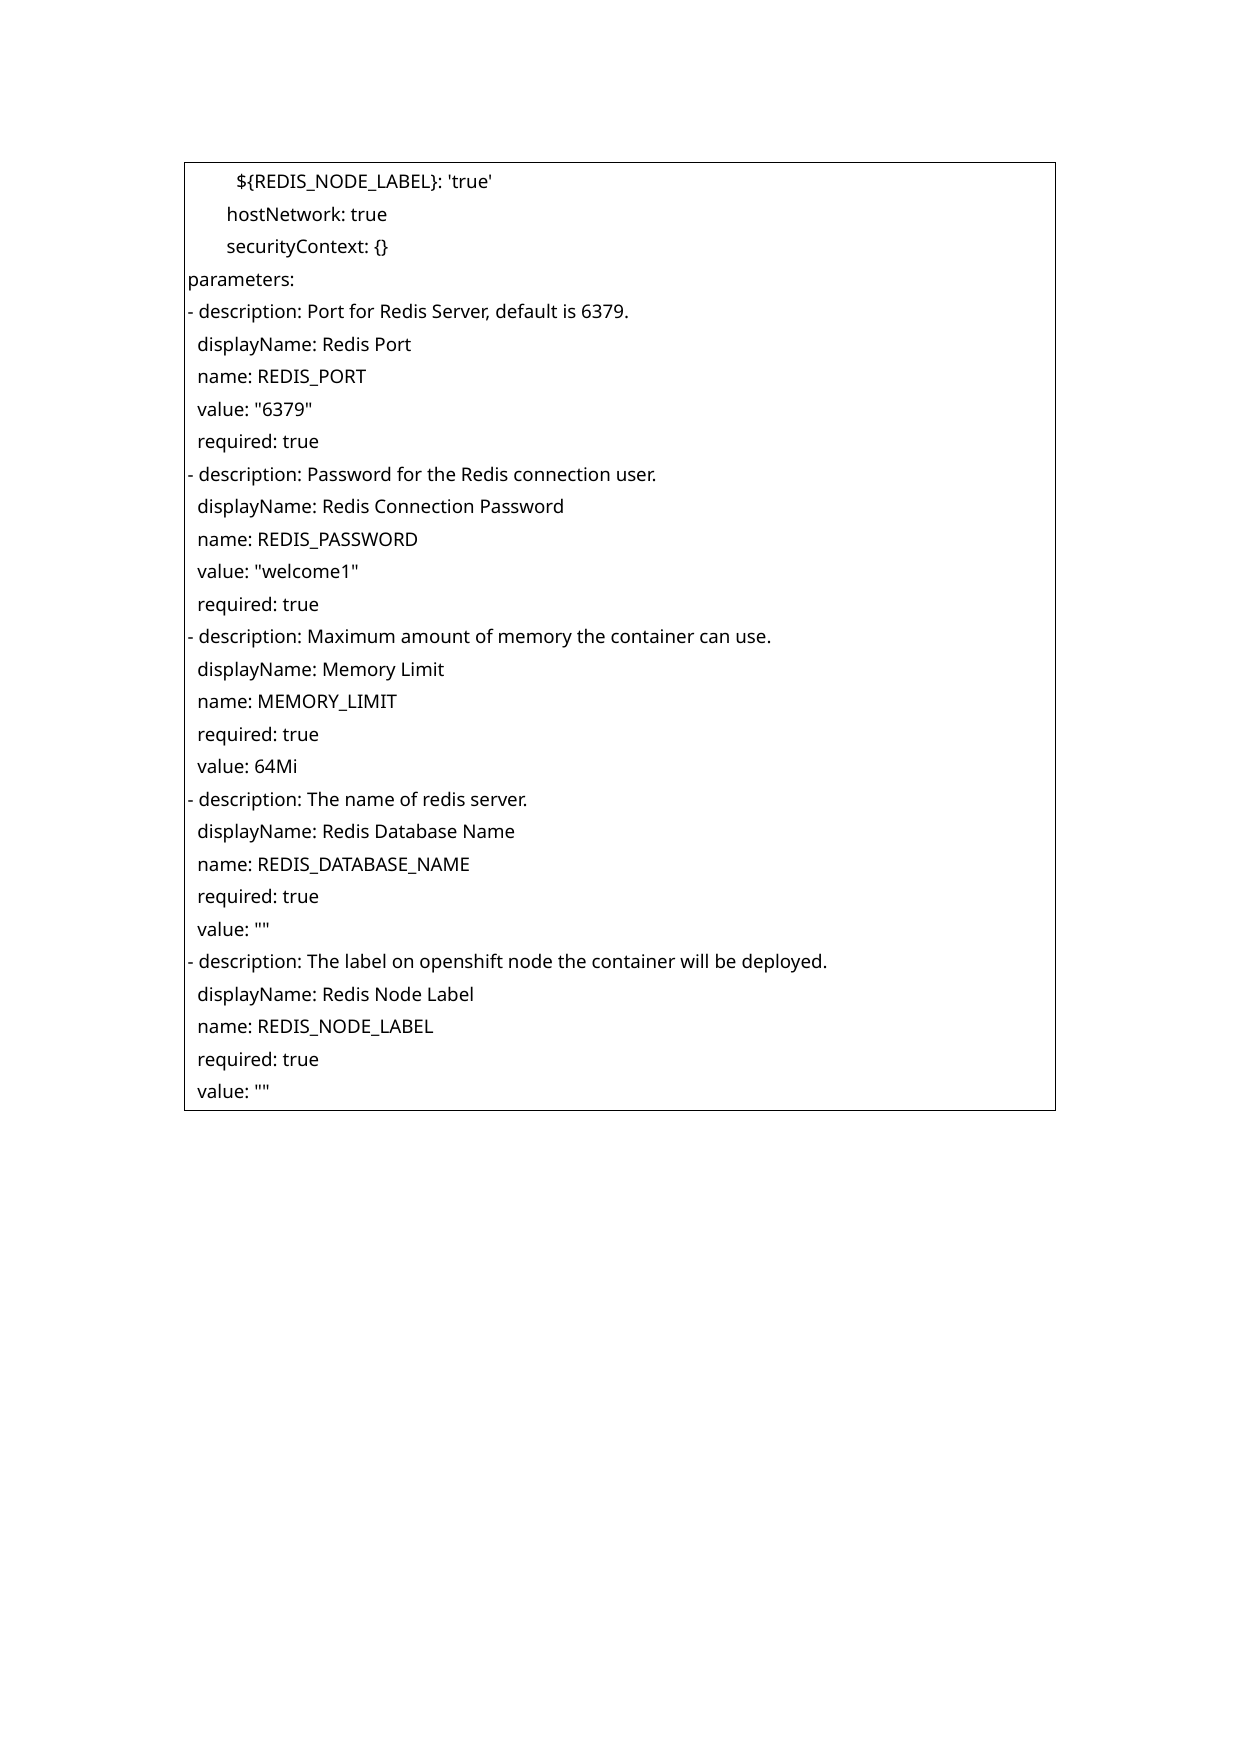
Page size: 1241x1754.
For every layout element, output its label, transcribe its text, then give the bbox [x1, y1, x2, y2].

text name: REDIS_PASSWORD [187, 523, 1053, 555]
text parameters: [187, 263, 1053, 295]
text name: REDIS_NODE_LABEL [187, 1010, 1053, 1043]
text - description: The label on openshift node the container will be deployed. [187, 945, 1053, 978]
text value: 64Mi [187, 750, 1053, 783]
text name: REDIS_DATABASE_NAME [187, 848, 1053, 880]
text value: "welcome1" [187, 555, 1053, 588]
text required: true [187, 880, 1053, 913]
text securityContext: {} [187, 230, 1053, 263]
text hostNetwork: true [187, 198, 1053, 230]
text displayName: Redis Connection Password [187, 490, 1053, 523]
text required: true [187, 718, 1053, 750]
text ${REDIS_NODE_LABEL}: 'true' [185, 163, 1055, 198]
text name: MEMORY_LIMIT [187, 685, 1053, 718]
text required: true [187, 425, 1053, 458]
text - description: Port for Redis Server, default is 6379. [187, 295, 1053, 328]
text value: "" [185, 1072, 1055, 1110]
text displayName: Redis Port [187, 328, 1053, 360]
text name: REDIS_PORT [187, 360, 1053, 393]
text required: true [187, 588, 1053, 620]
text displayName: Memory Limit [187, 653, 1053, 685]
text value: "" [187, 913, 1053, 945]
text - description: Password for the Redis connection user. [187, 458, 1053, 490]
text - description: Maximum amount of memory the container can use. [187, 620, 1053, 653]
text value: "6379" [187, 393, 1053, 425]
text displayName: Redis Node Label [187, 978, 1053, 1010]
text displayName: Redis Database Name [187, 815, 1053, 848]
text required: true [187, 1043, 1053, 1072]
text - description: The name of redis server. [187, 783, 1053, 815]
